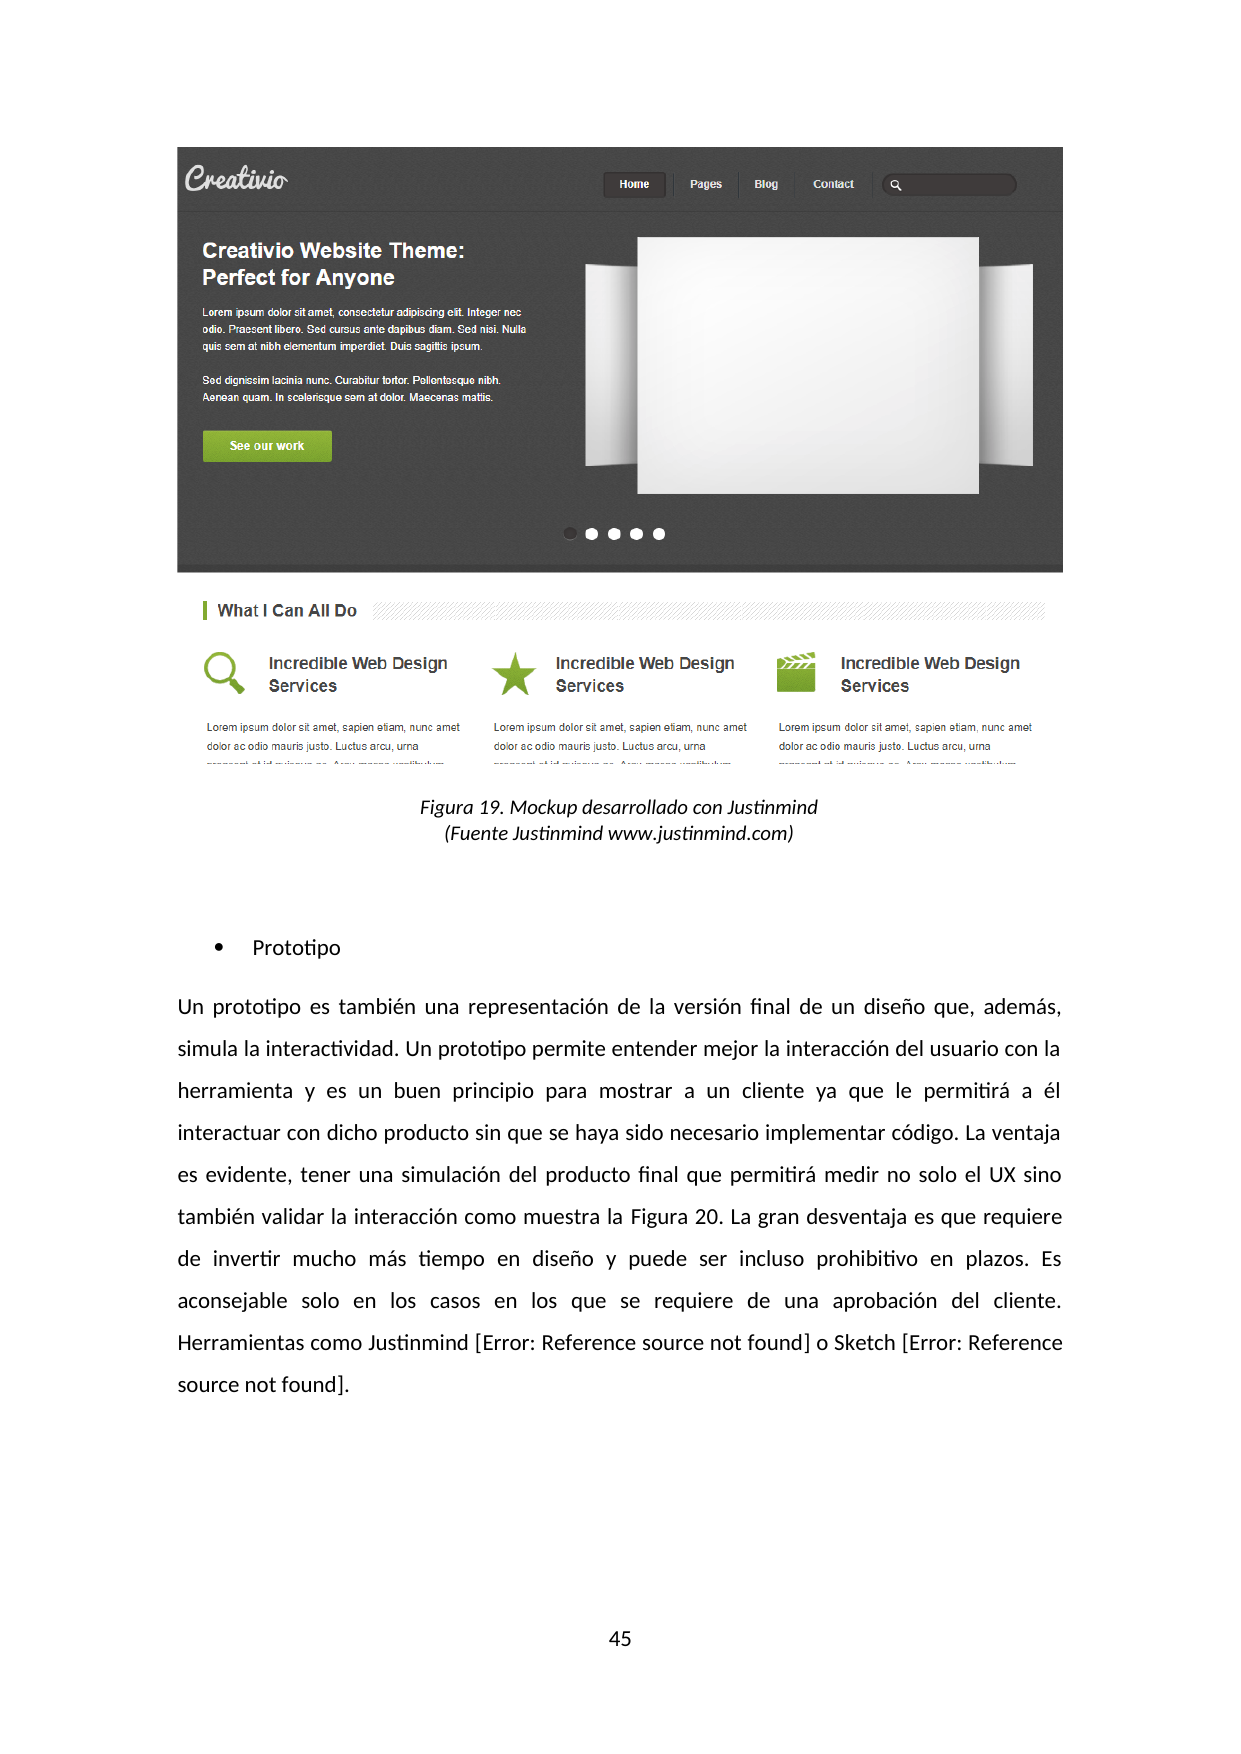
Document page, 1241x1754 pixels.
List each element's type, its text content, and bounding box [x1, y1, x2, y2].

text (Fuente Justinmind www.justinmind.com) [177, 820, 1063, 845]
list Prototipo [215, 933, 1063, 961]
picture [177, 147, 1063, 764]
